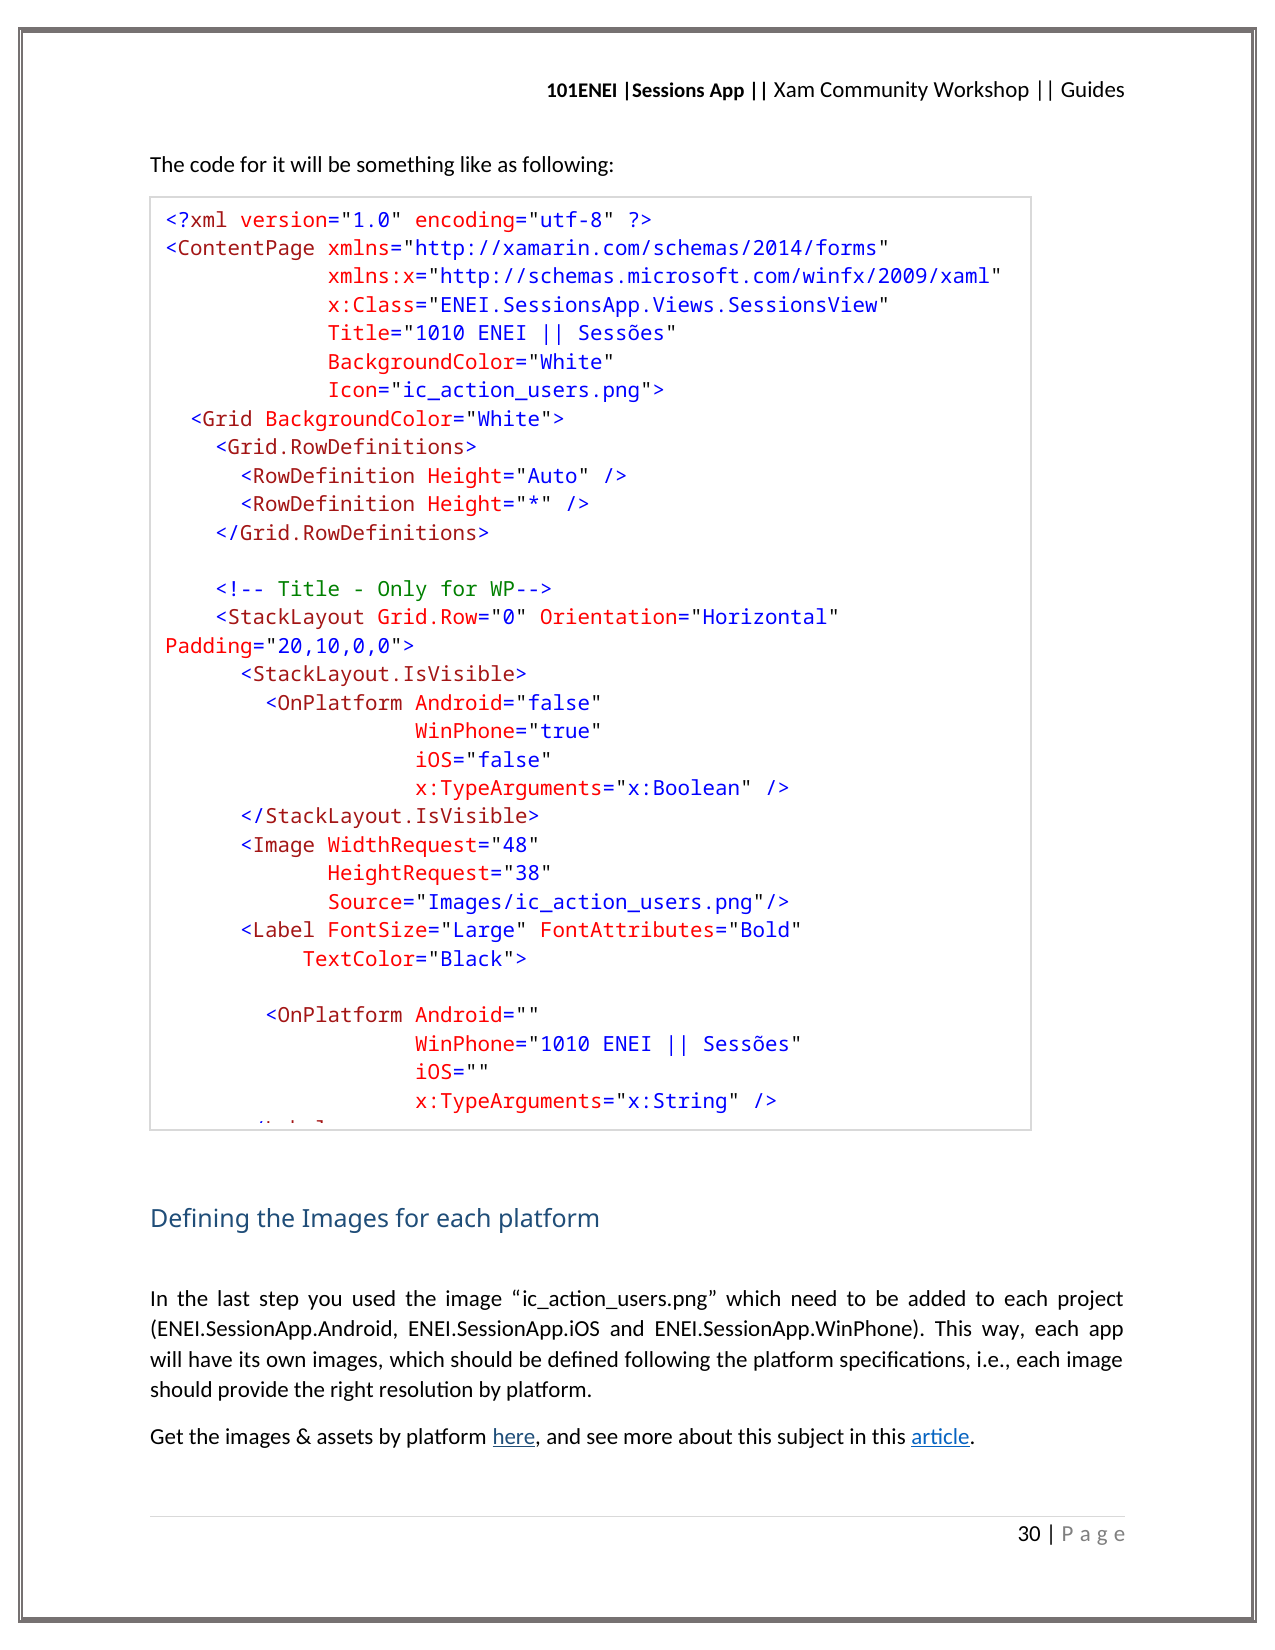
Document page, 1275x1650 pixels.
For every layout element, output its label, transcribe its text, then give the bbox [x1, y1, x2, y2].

text The code for it will be something like as following: [150, 150, 1125, 178]
subtitle Defining the Images for each platform [150, 1201, 1125, 1235]
text Get the images & assets by platform here, and see more about this subject in this article. [150, 1422, 1125, 1450]
text In the last step you used the image “ic_action_users.png” which need to be added to each project (ENEI.SessionApp.Android, ENEI.SessionApp.iOS and ENEI.SessionApp.WinPhone). This way, each app will have its own images, which should be defined following the platform specifications, i.e., each image should provide the right resolution by platform. [150, 1284, 1125, 1403]
